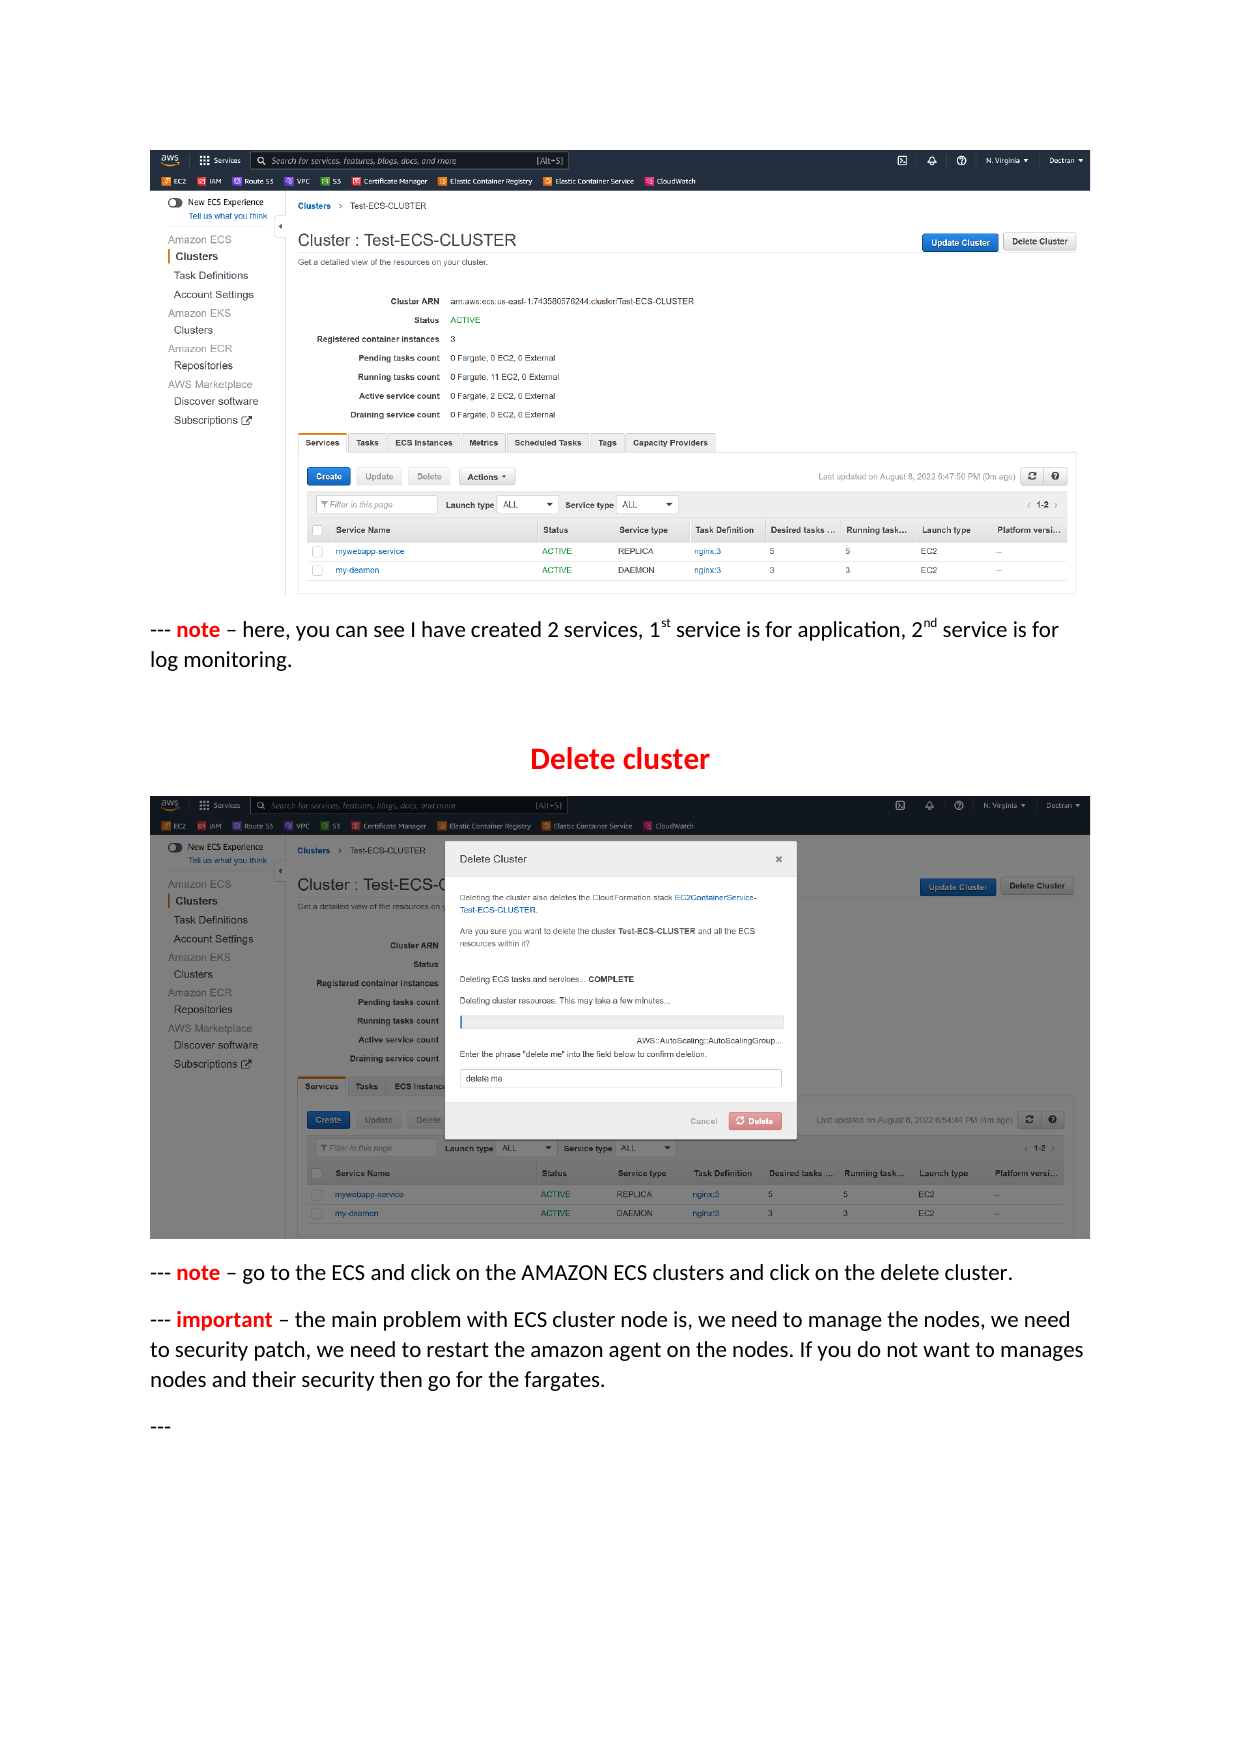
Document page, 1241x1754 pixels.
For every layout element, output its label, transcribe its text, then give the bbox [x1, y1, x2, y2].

text --- note – here, you can see I have created 2 services, 1st service is for application, 2nd service is for log monitoring. [150, 615, 1090, 673]
picture [150, 796, 1091, 1239]
text --- important – the main problem with ECS cluster node is, we need to manage the nodes, we need to security patch, we need to restart the amazon agent on the nodes. If you do not want to manages nodes and their security then go for the fargates. [150, 1305, 1090, 1393]
text Delete cluster [150, 739, 1090, 777]
picture [150, 150, 1091, 596]
text --- [150, 1412, 1090, 1440]
text --- note – go to the ECS and click on the AMAZON ECS clusters and click on the delete cluster. [150, 1258, 1090, 1286]
